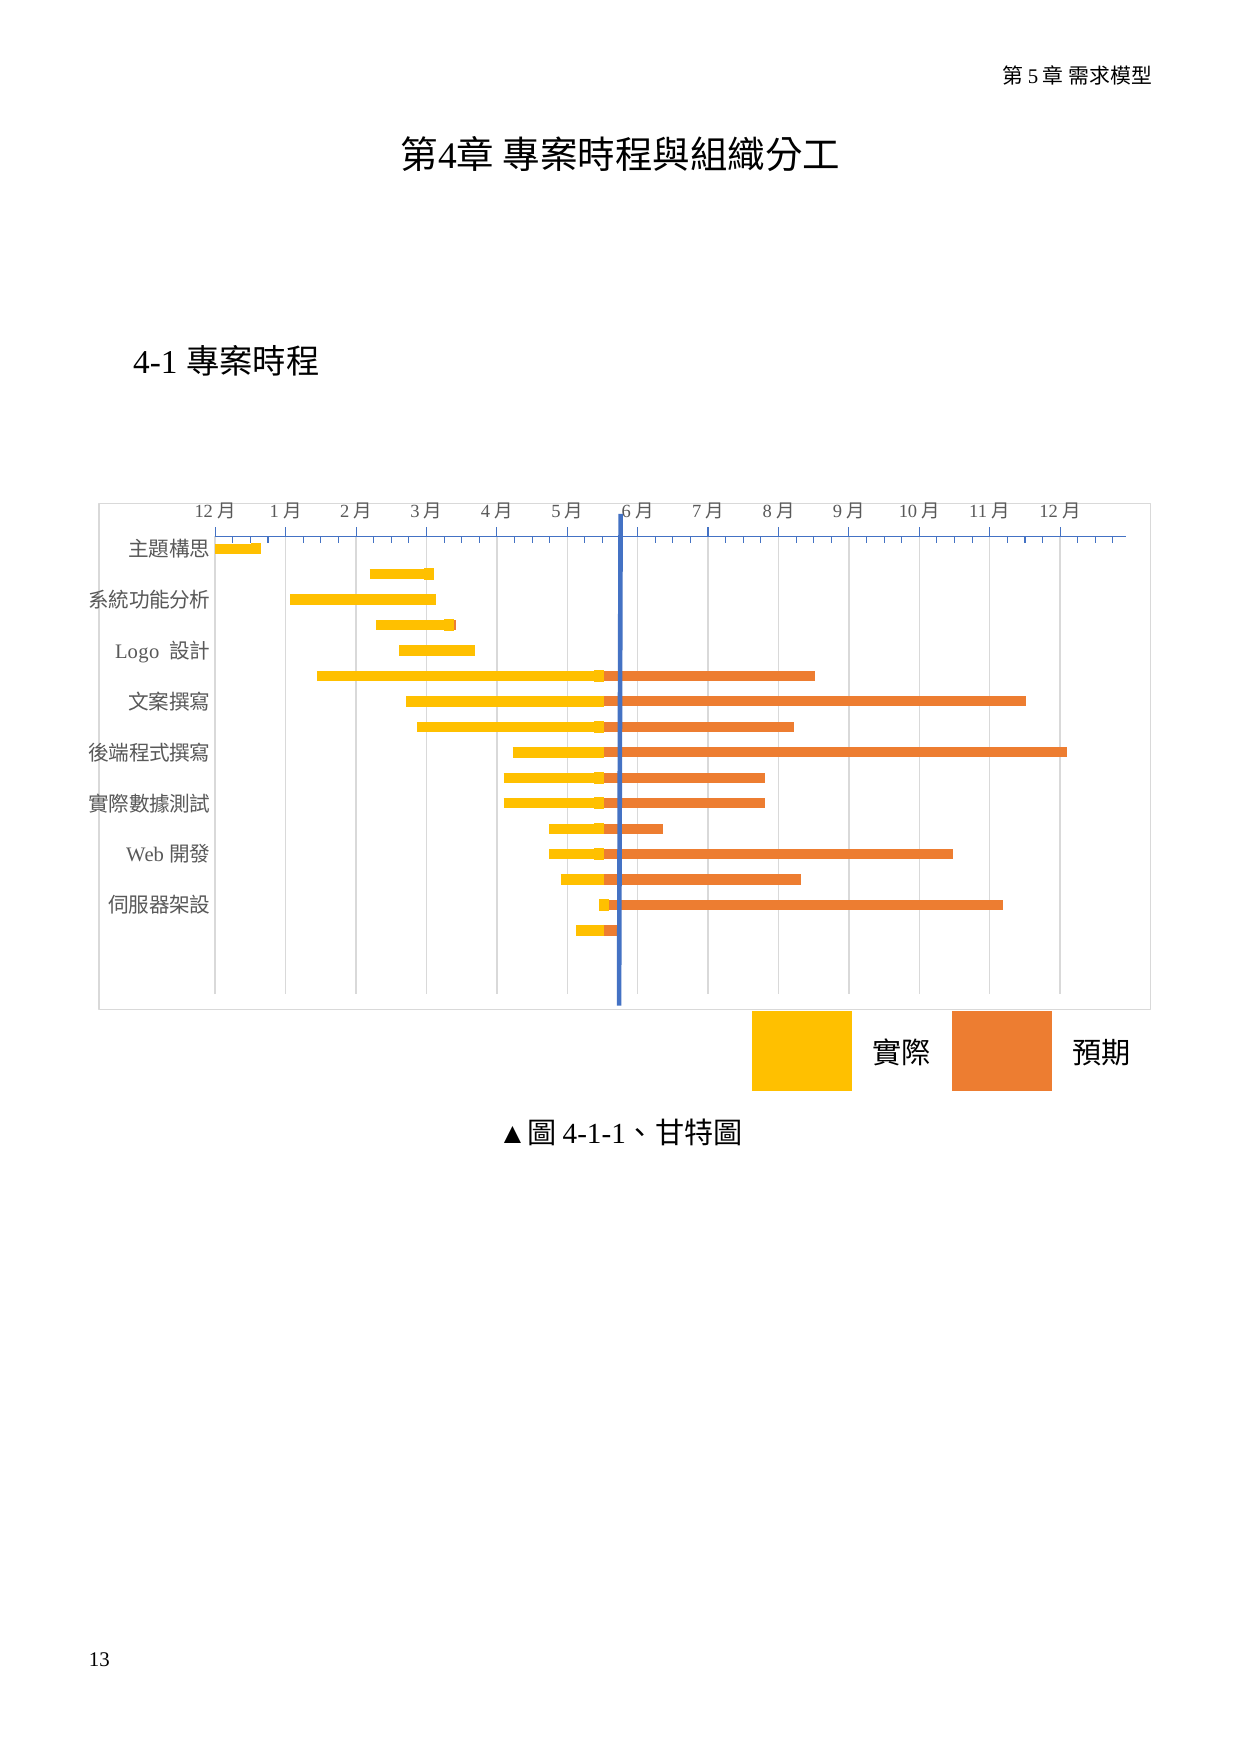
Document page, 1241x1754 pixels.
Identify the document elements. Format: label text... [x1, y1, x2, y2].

table_header 實際 [852, 1011, 952, 1091]
subtitle 專案時程 [133, 319, 1152, 399]
subtitle 專案時程與組織分工 [89, 113, 1152, 192]
table_header [752, 1011, 852, 1091]
table_header 預期 [1052, 1011, 1152, 1091]
table_header [952, 1011, 1052, 1091]
